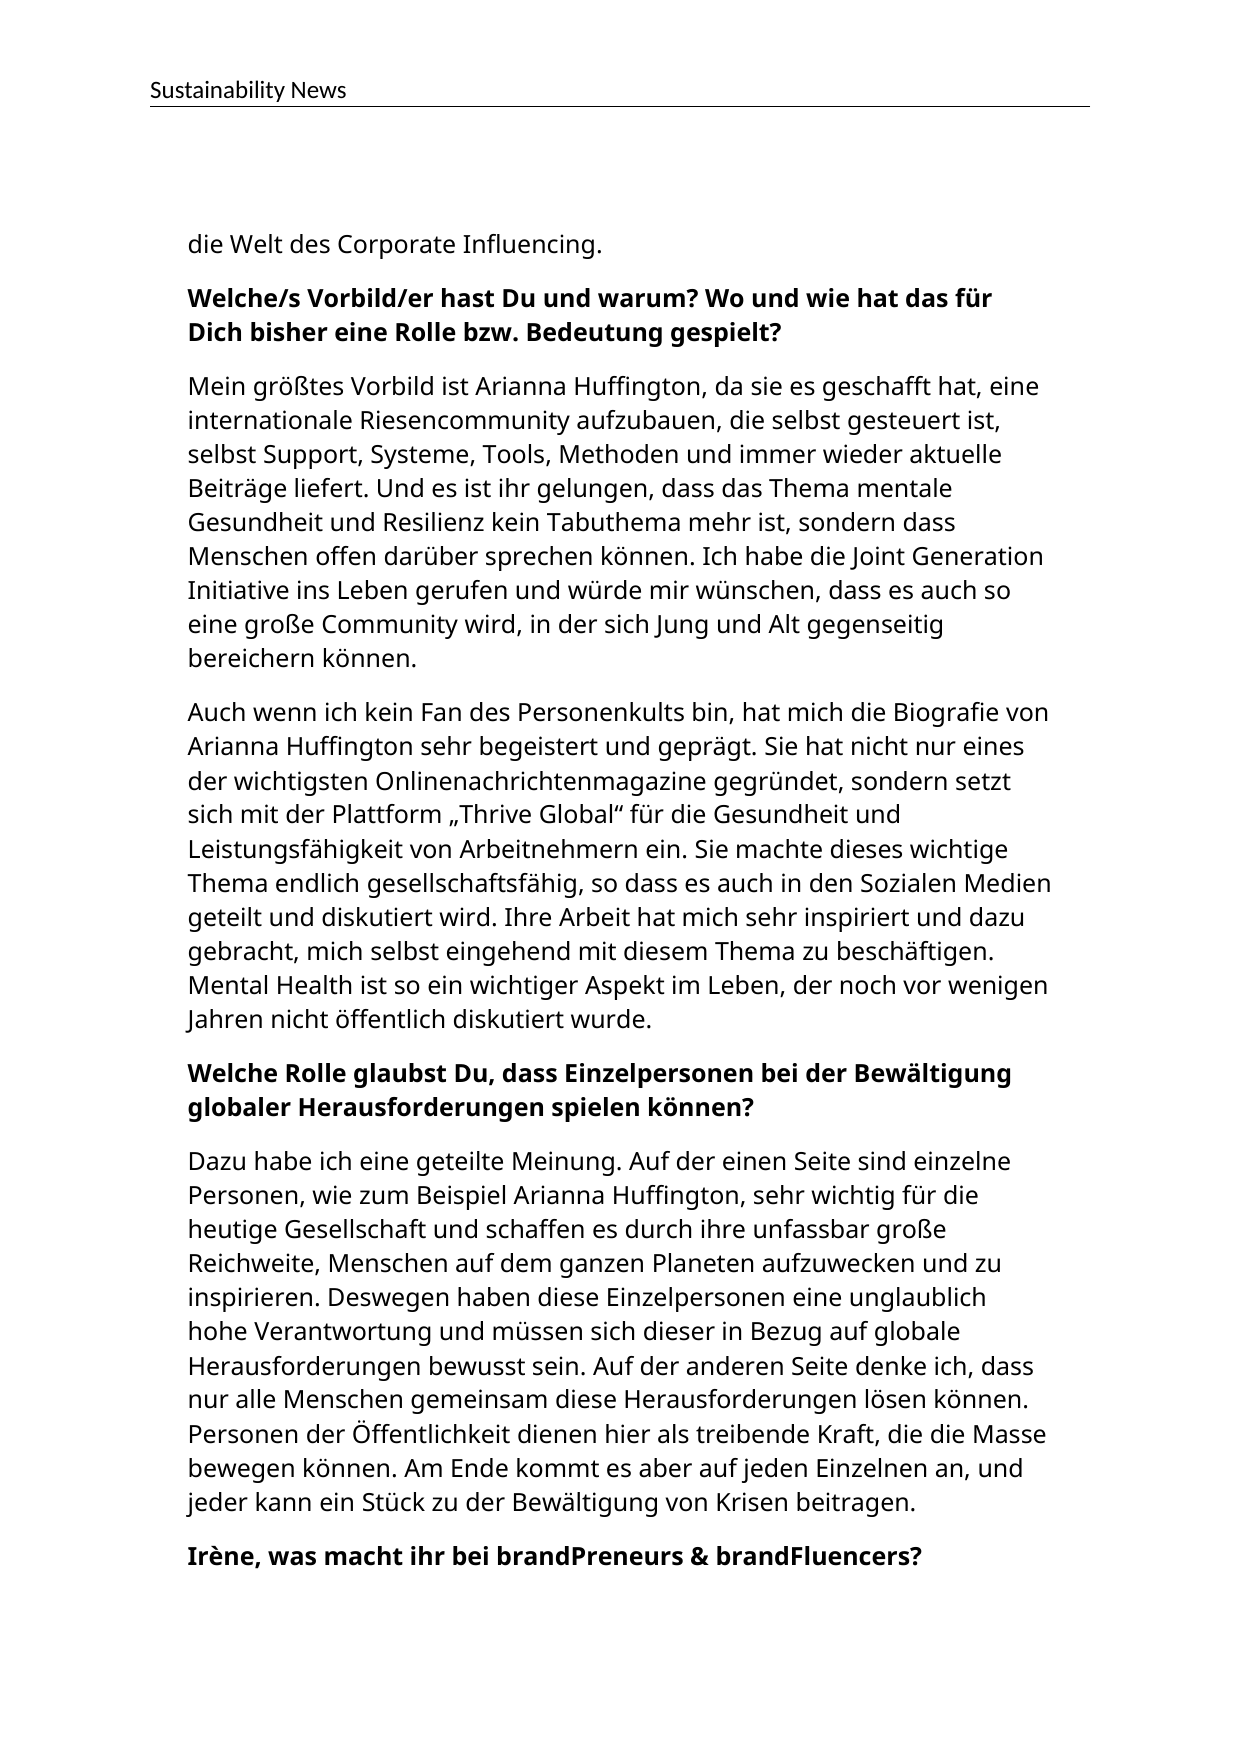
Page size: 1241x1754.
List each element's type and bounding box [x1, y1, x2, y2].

table_cell [150, 150, 1090, 1597]
